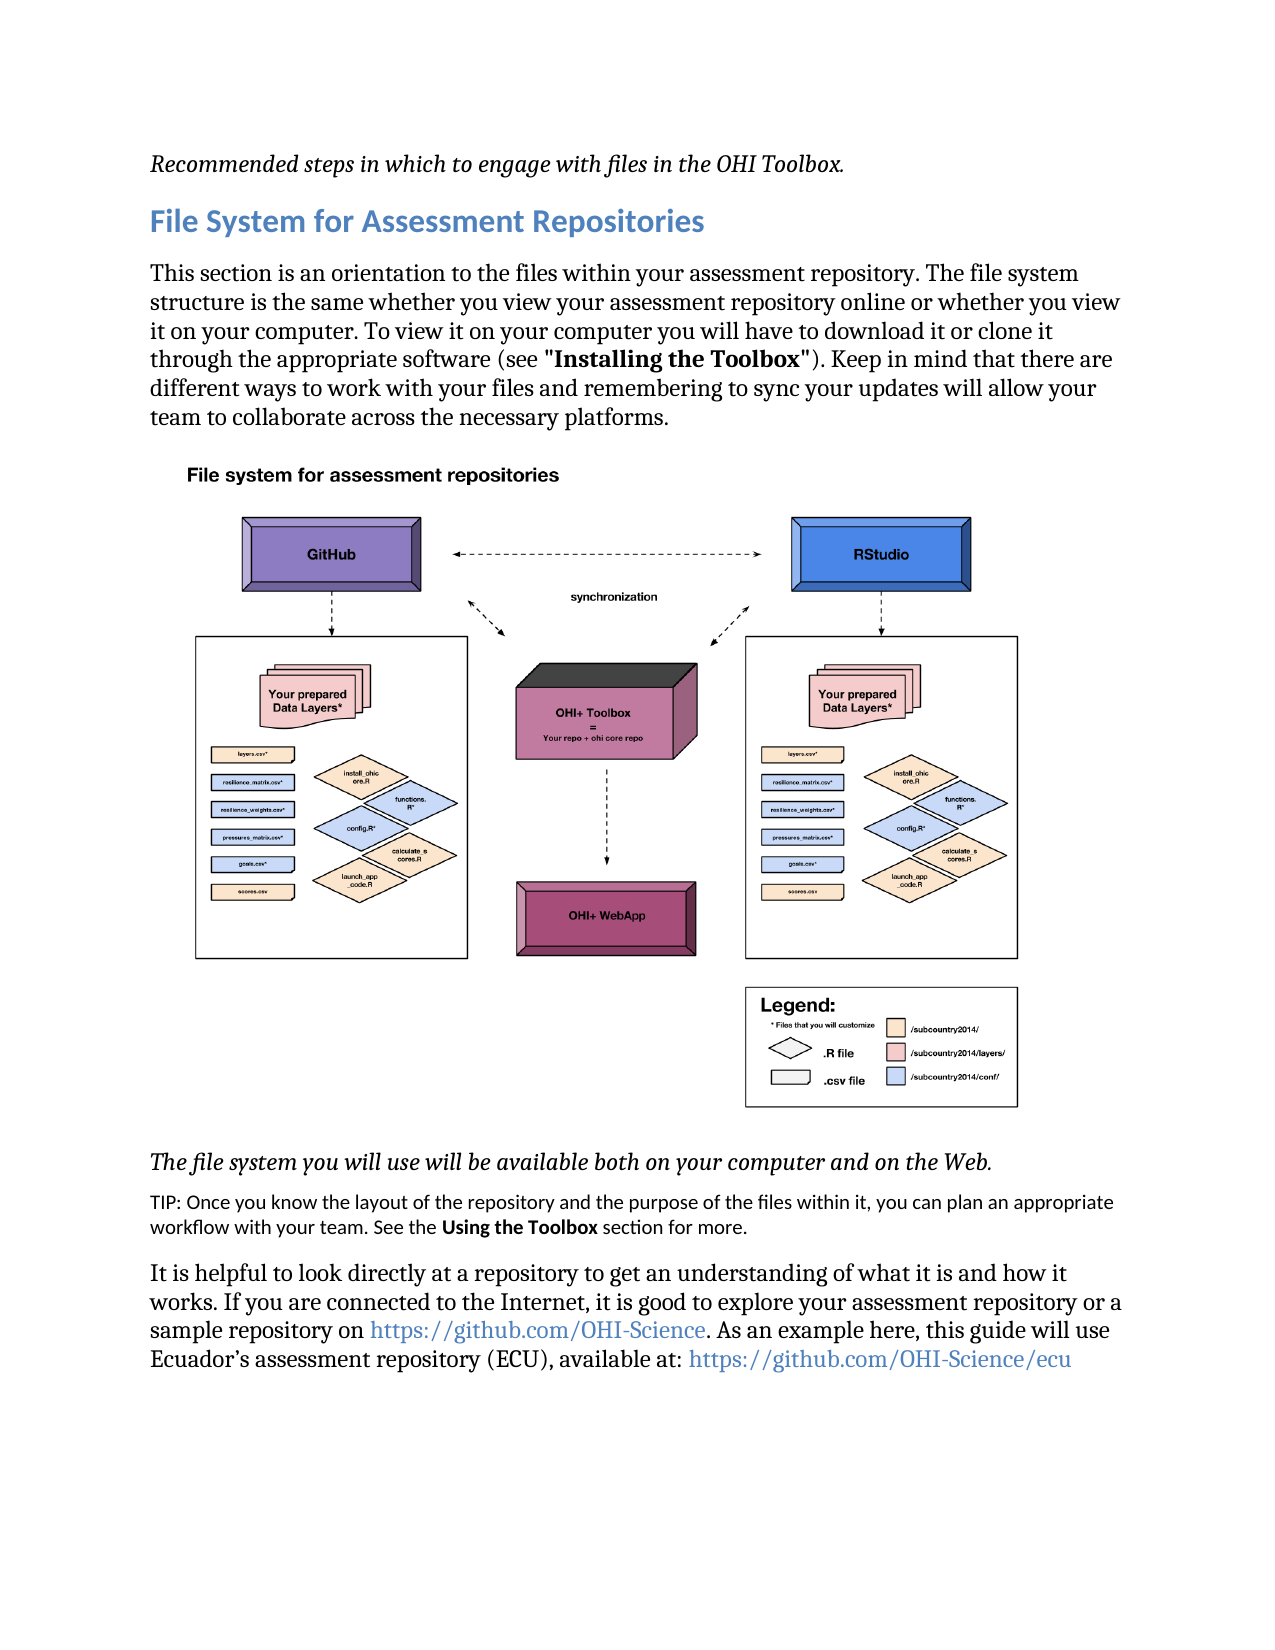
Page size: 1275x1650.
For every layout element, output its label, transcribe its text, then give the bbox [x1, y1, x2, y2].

subtitle File System for Assessment Repositories [150, 199, 1125, 240]
text TIP: Once you know the layout of the repository and the purpose of the files within it, you can plan an appropriate workflow with your team. See the Using the Toolbox section for more. [150, 1189, 1125, 1240]
picture [168, 450, 1044, 1129]
text This section is an orientation to the files within your assessment repository. The file system structure is the same whether you view your assessment repository online or whether you view it on your computer. To view it on your computer you will have to download it or clone it through the appropriate software (see "Installing the Toolbox"). Keep in mind that there are different ways to work with your files and remembering to sync your updates will allow your team to collaborate across the necessary platforms. [150, 259, 1125, 432]
text The file system you will use will be available both on your computer and on the Web. [150, 1148, 1125, 1177]
text It is helpful to look directly at a repository to get an understanding of what it is and how it works. If you are connected to the Internet, it is good to explore your assessment repository or a sample repository on https://github.com/OHI-Science. As an example here, this guide will use Ecuador’s assessment repository (ECU), available at: https://github.com/OHI-Science/ecu [150, 1259, 1125, 1374]
text Recommended steps in which to engage with files in the OHI Toolbox. [150, 150, 1125, 179]
